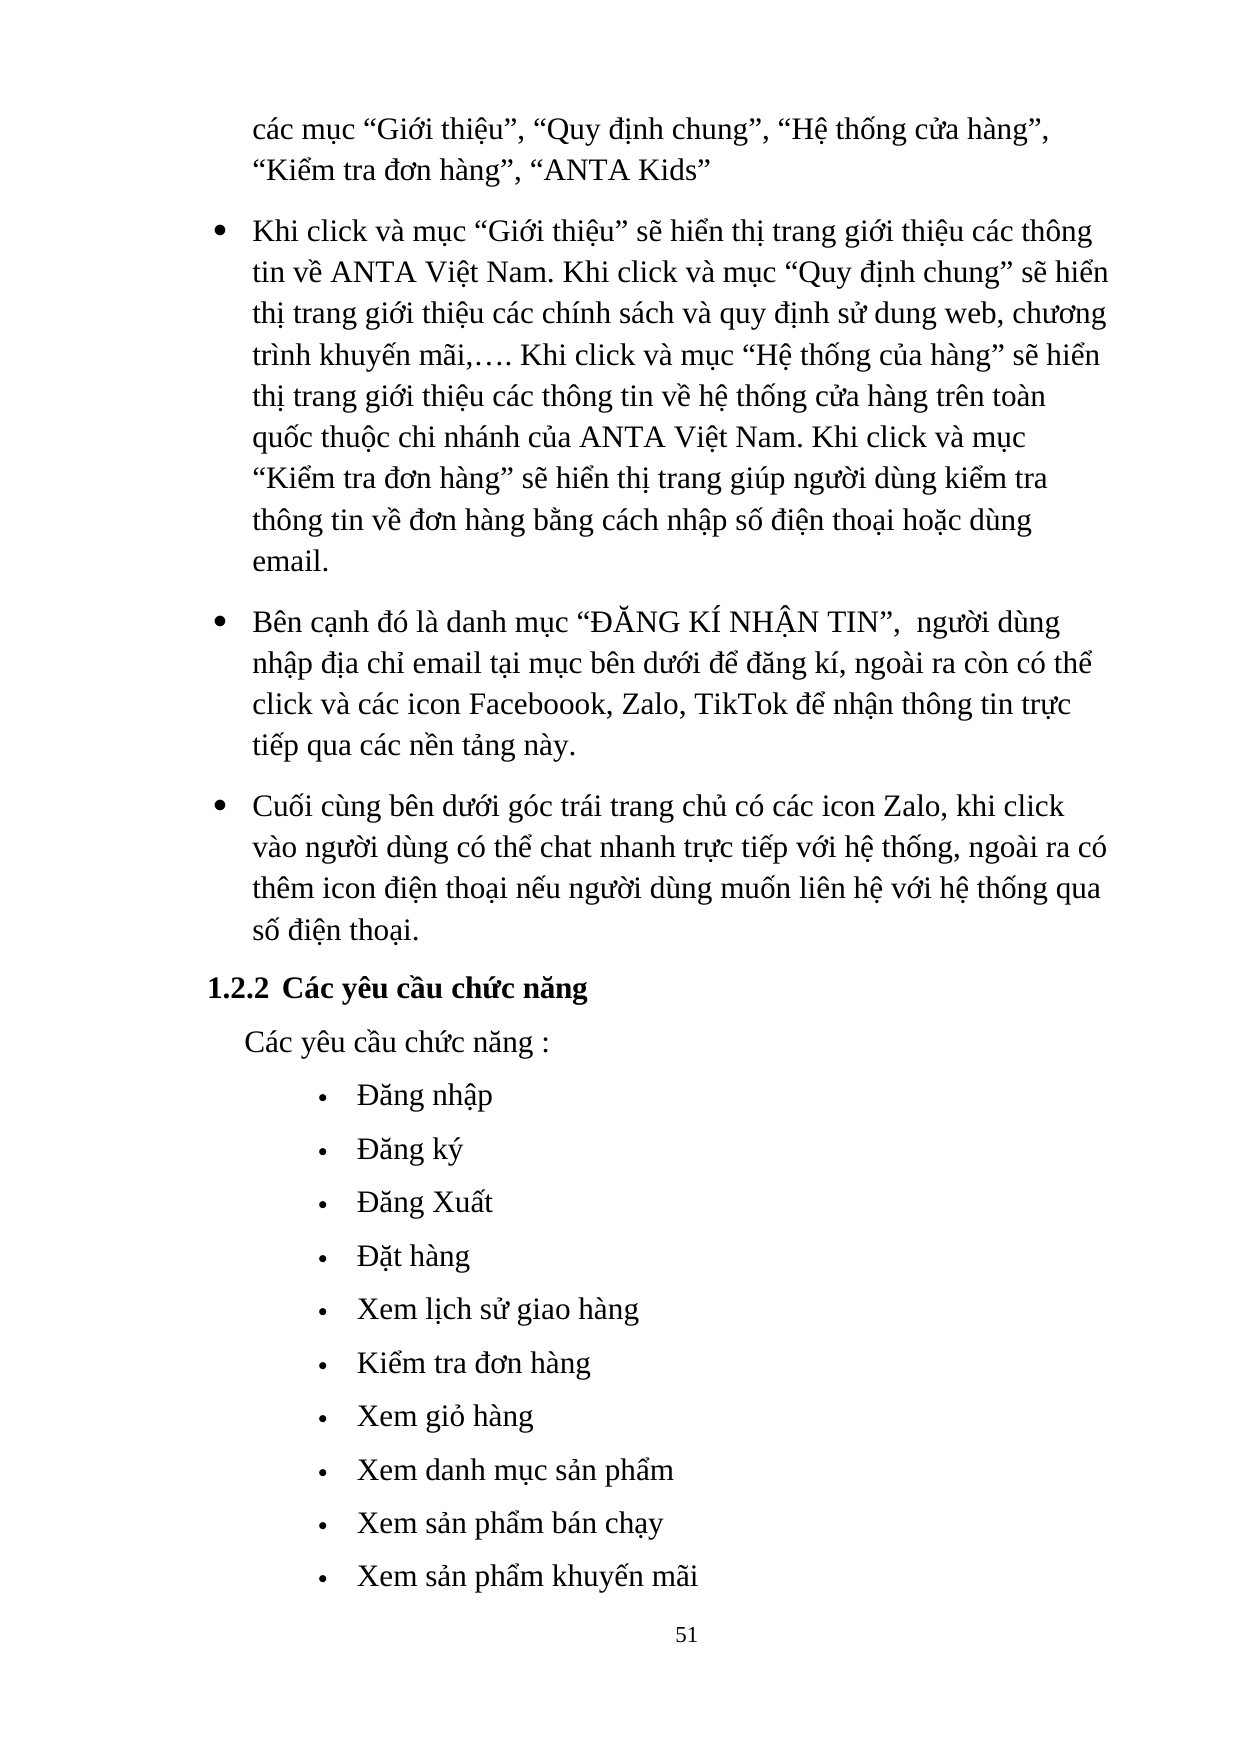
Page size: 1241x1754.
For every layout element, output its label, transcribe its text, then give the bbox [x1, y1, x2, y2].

list Đăng nhập [319, 1077, 1196, 1113]
list Xem sản phẩm khuyến mãi [319, 1558, 1196, 1593]
list Đăng ký [319, 1130, 1196, 1166]
list Xem sản phẩm bán chạy [319, 1504, 1196, 1540]
list Xem lịch sử giao hàng [319, 1290, 1196, 1326]
list Xem danh mục sản phẩm [319, 1451, 1196, 1487]
list Đặt hàng [319, 1237, 1196, 1273]
list Khi click và mục “Giới thiệu” sẽ hiển thị trang giới thiệu các thông tin về ANTA Việt Nam. Khi click và mục “Quy định chung” sẽ hiển thị trang giới thiệu các chính sách và quy định sử dung web, chương trình khuyến mãi,…. Khi click và mục “Hệ thống của hàng” sẽ hiển thị trang giới thiệu các thông tin về hệ thống cửa hàng trên toàn quốc thuộc chi nhánh của ANTA Việt Nam. Khi click và mục “Kiểm tra đơn hàng” sẽ hiển thị trang giúp người dùng kiểm tra thông tin về đơn hàng bằng cách nhập số điện thoại hoặc dùng email. [214, 212, 1114, 578]
list Các yêu cầu chức năng [207, 970, 1196, 1006]
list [214, 110, 1114, 188]
list Cuối cùng bên dưới góc trái trang chủ có các icon Zalo, khi click vào người dùng có thể chat nhanh trực tiếp với hệ thống, ngoài ra có thêm icon điện thoại nếu người dùng muốn liên hệ với hệ thống qua số điện thoại. [214, 787, 1114, 947]
list Đăng Xuất [319, 1183, 1196, 1219]
list Bên cạnh đó là danh mục “ĐĂNG KÍ NHẬN TIN”, người dùng nhập địa chỉ email tại mục bên dưới để đăng kí, ngoài ra còn có thể click và các icon Faceboook, Zalo, TikTok để nhận thông tin trực tiếp qua các nền tảng này. [214, 603, 1114, 763]
list Xem giỏ hàng [319, 1397, 1196, 1433]
list Kiểm tra đơn hàng [319, 1344, 1196, 1380]
list Các yêu cầu chức năng : [244, 1023, 1196, 1059]
